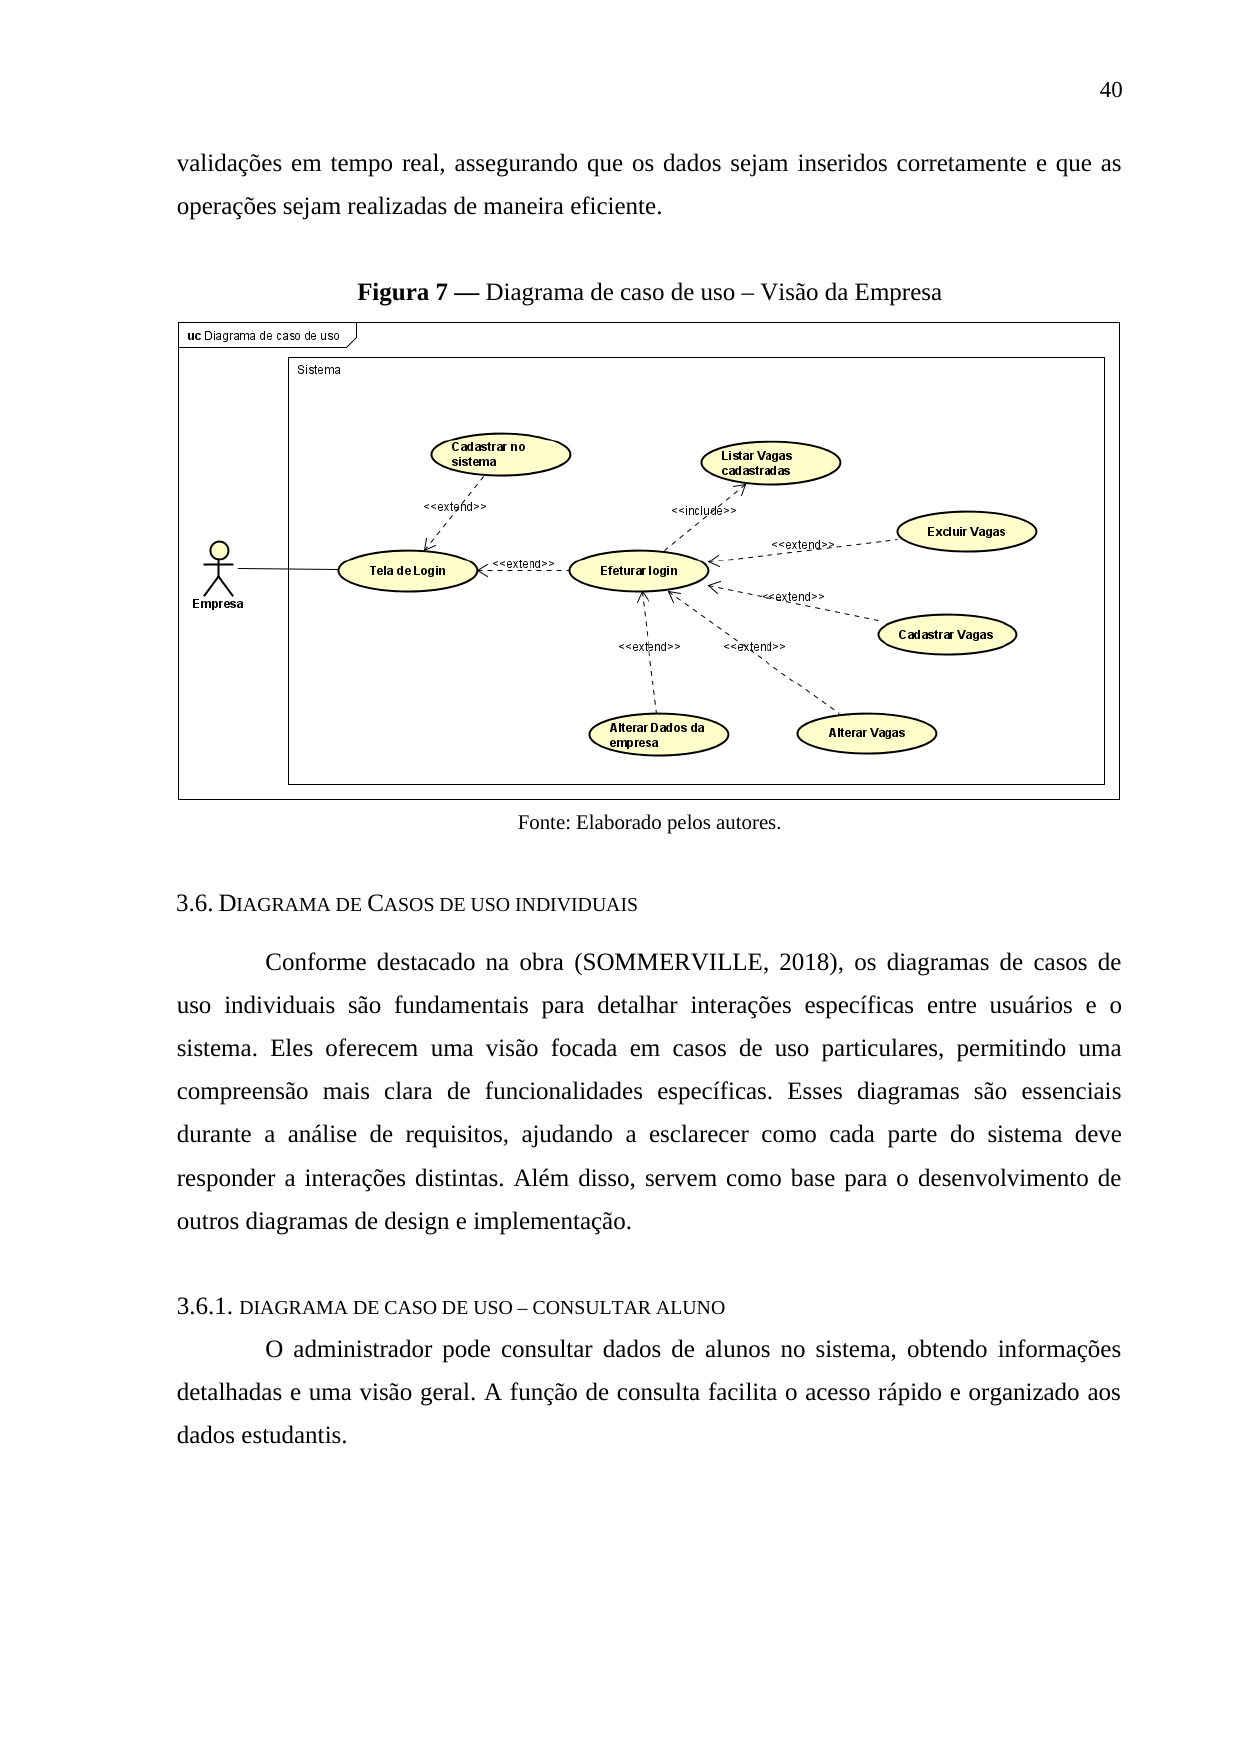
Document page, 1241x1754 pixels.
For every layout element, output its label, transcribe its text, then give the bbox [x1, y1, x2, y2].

text Conforme destacado na obra (SOMMERVILLE, 2018), os diagramas de casos de uso individuais são fundamentais para detalhar interações específicas entre usuários e o sistema. Eles oferecem uma visão focada em casos de uso particulares, permitindo uma compreensão mais clara de funcionalidades específicas. Esses diagramas são essenciais durante a análise de requisitos, ajudando a esclarecer como cada parte do sistema deve responder a interações distintas. Além disso, servem como base para o desenvolvimento de outros diagramas de design e implementação. [177, 947, 1123, 1234]
subtitle 3.6. DIAGRAMA DE CASOS DE USO INDIVIDUAIS [176, 888, 1123, 917]
picture [176, 320, 1122, 802]
subtitle 3.6.1. DIAGRAMA DE CASO DE USO – CONSULTAR ALUNO [177, 1291, 1123, 1320]
text Fonte: Elaborado pelos autores. [177, 810, 1123, 834]
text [177, 148, 1123, 219]
text O administrador pode consultar dados de alunos no sistema, obtendo informações detalhadas e uma visão geral. A função de consulta facilita o acesso rápido e organizado aos dados estudantis. [177, 1334, 1123, 1449]
